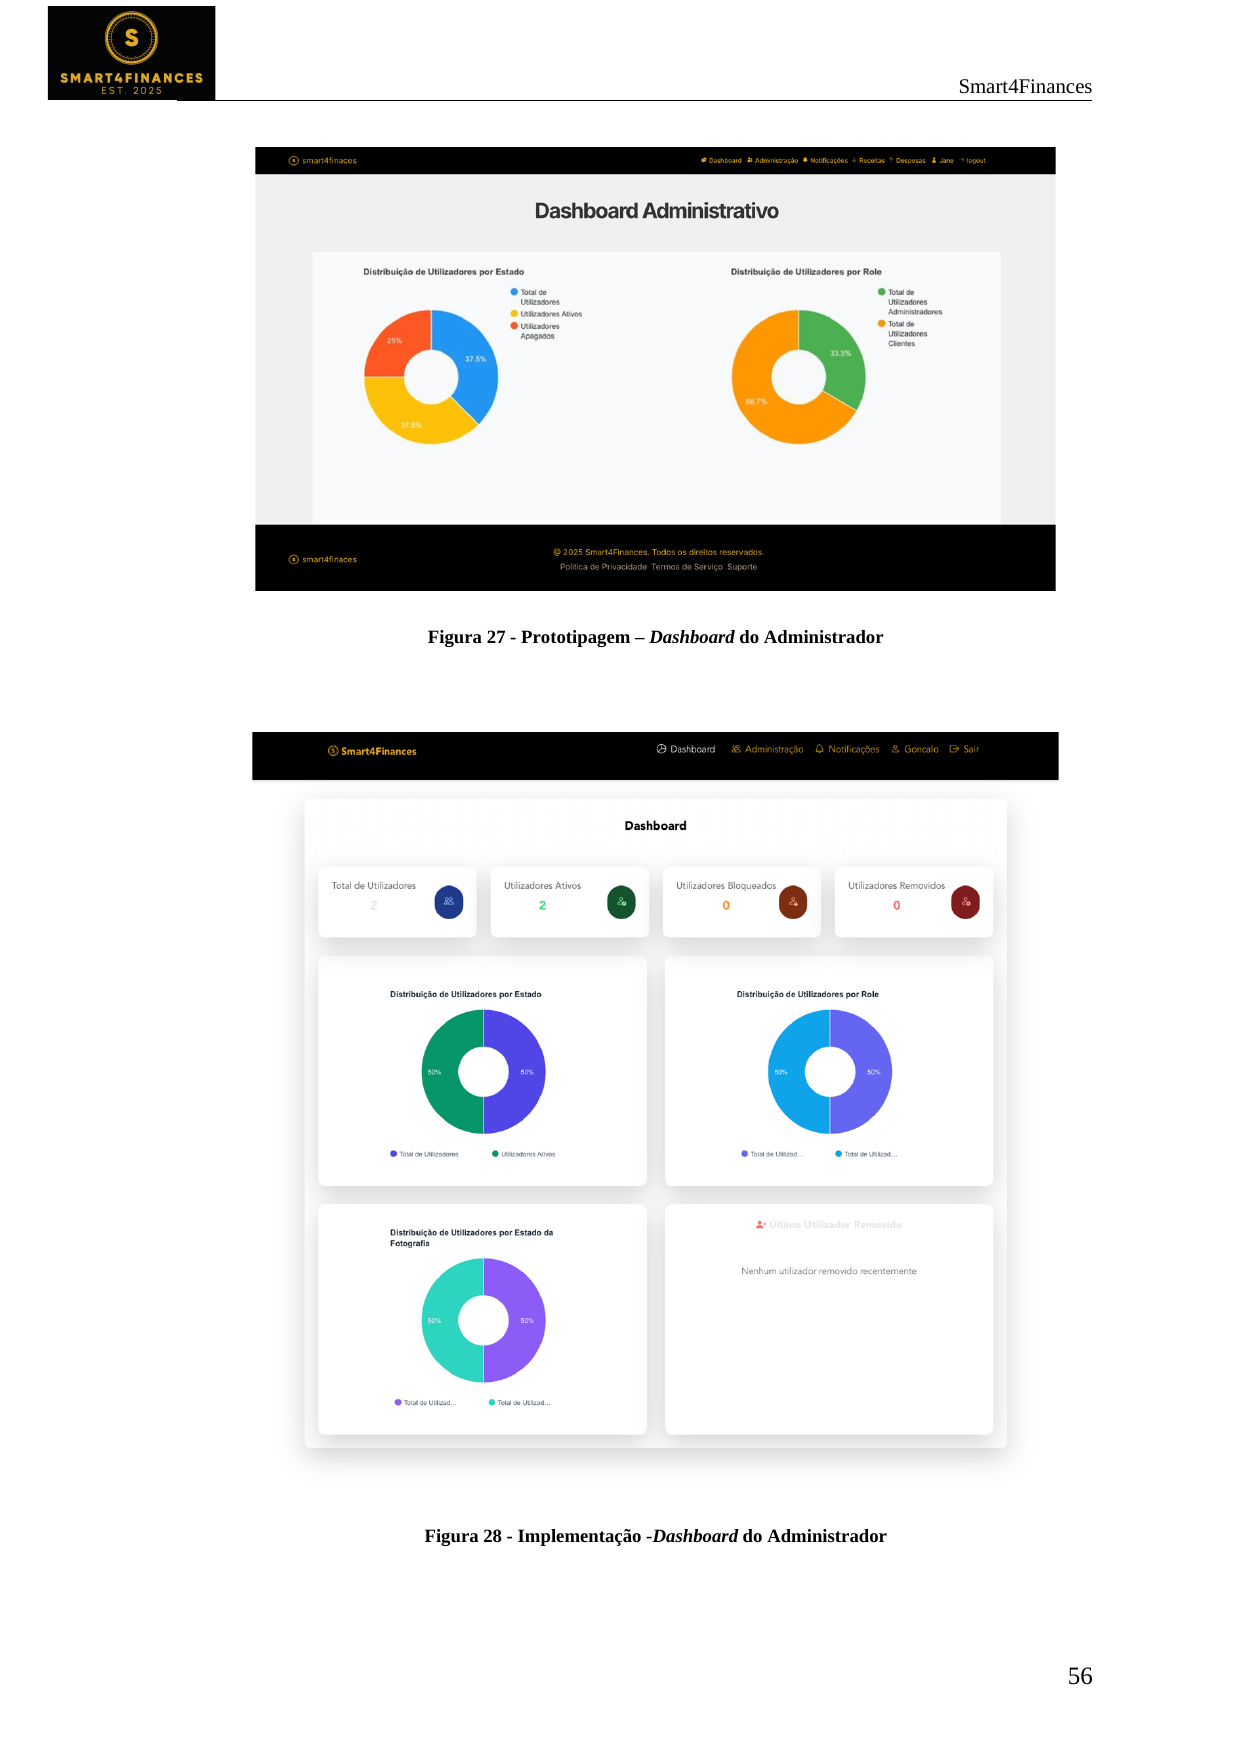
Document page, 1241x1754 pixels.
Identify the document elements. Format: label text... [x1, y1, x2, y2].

picture [255, 147, 1056, 591]
picture [47, 6, 216, 100]
picture [252, 732, 1059, 1490]
